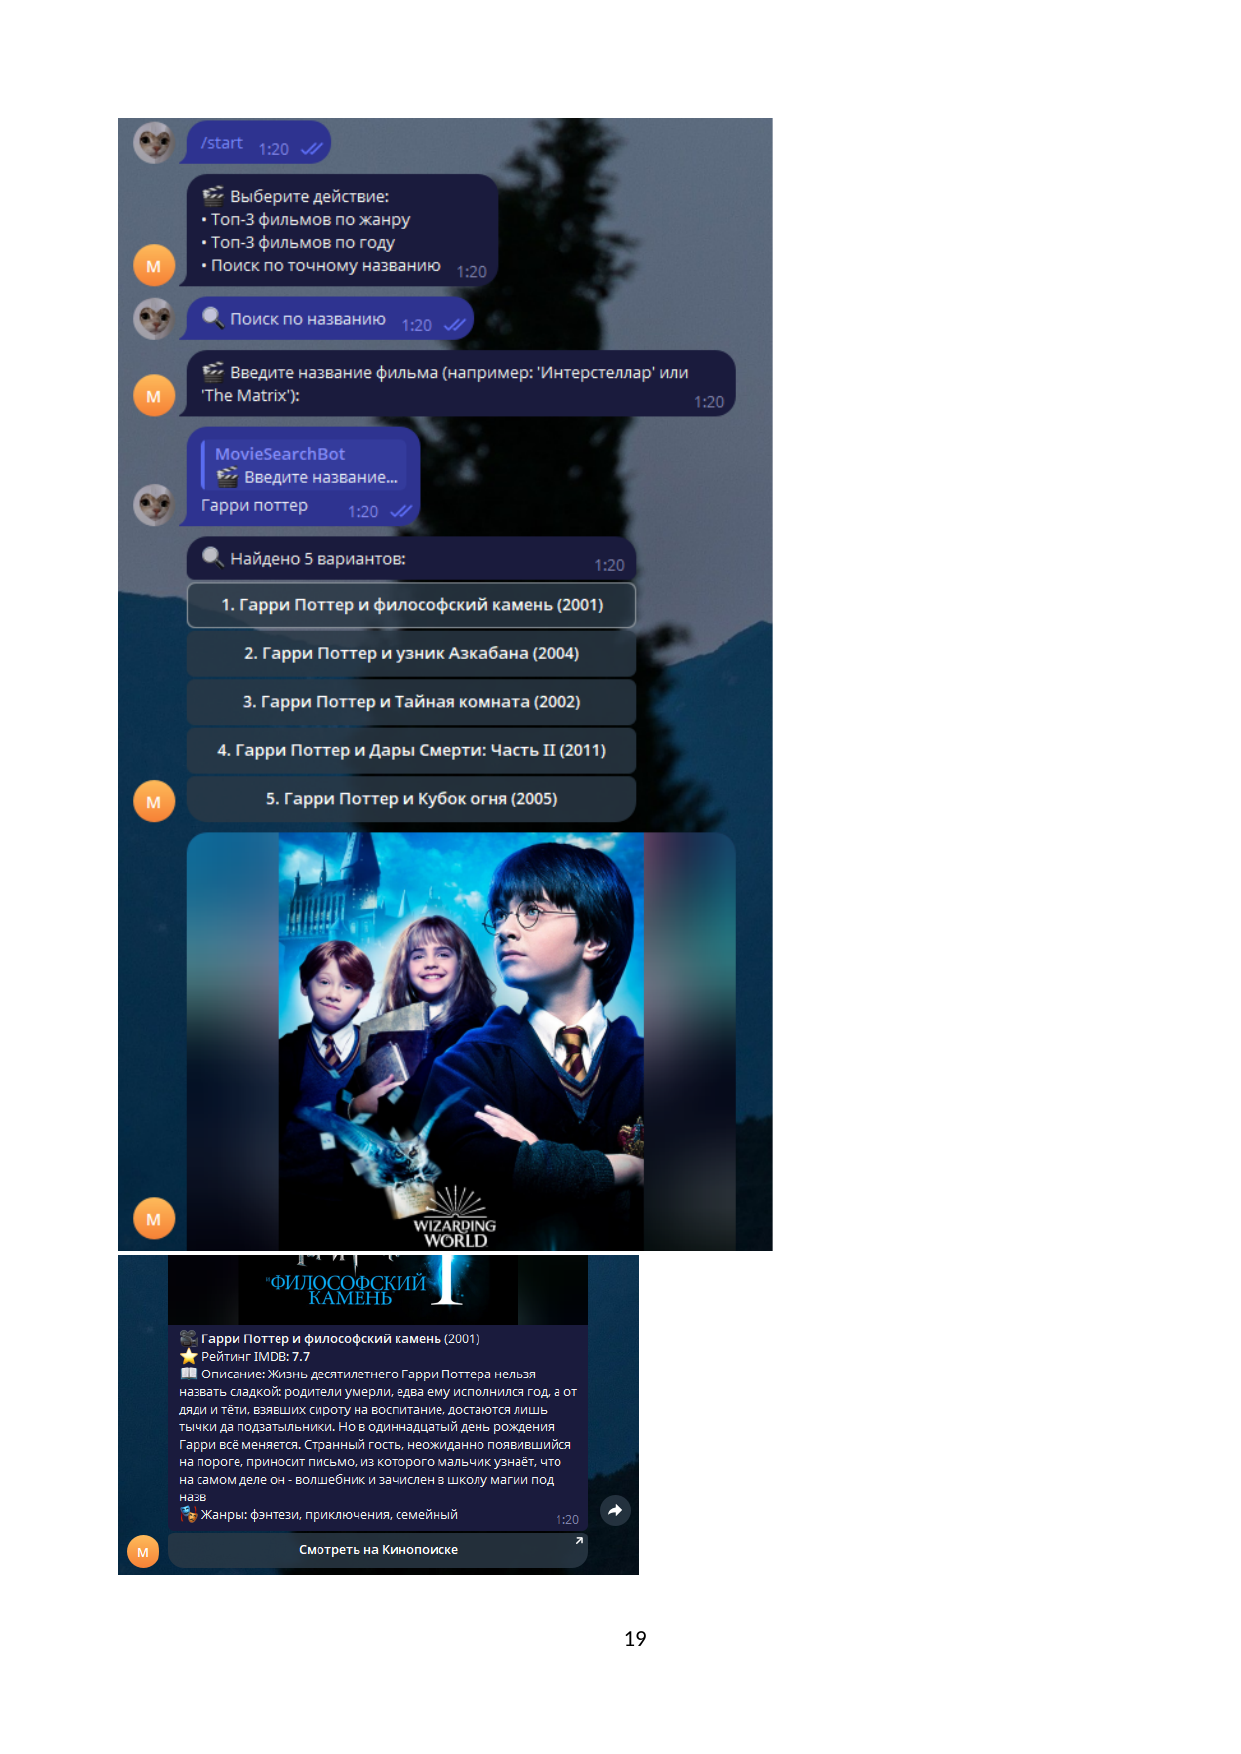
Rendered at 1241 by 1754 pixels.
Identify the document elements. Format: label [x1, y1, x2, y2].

picture [118, 118, 773, 1251]
picture [118, 1255, 639, 1575]
